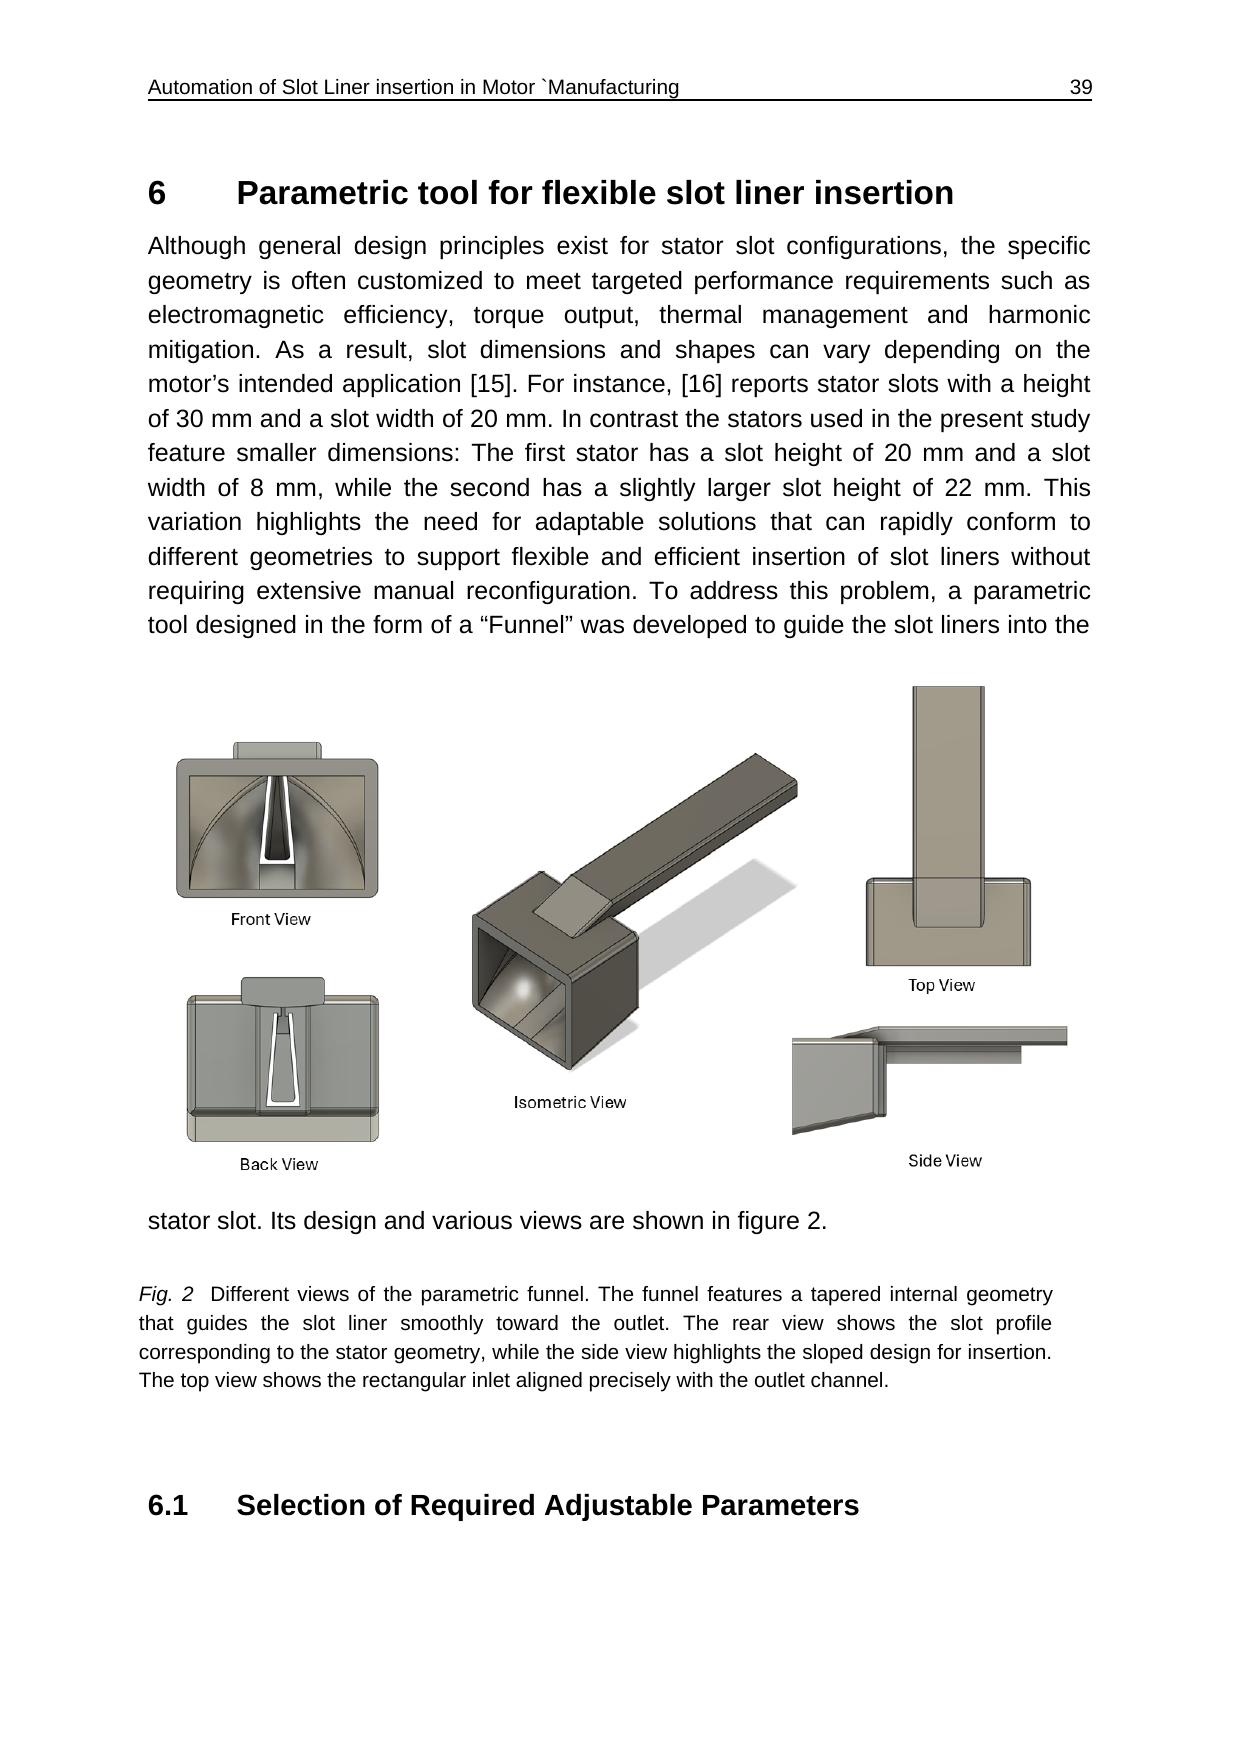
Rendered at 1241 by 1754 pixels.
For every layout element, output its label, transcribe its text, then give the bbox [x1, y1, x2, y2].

subtitle Parametric tool for flexible slot liner insertion [148, 173, 1092, 211]
picture [138, 662, 1084, 1207]
subtitle Selection of Required Adjustable Parameters [148, 1257, 1092, 1521]
